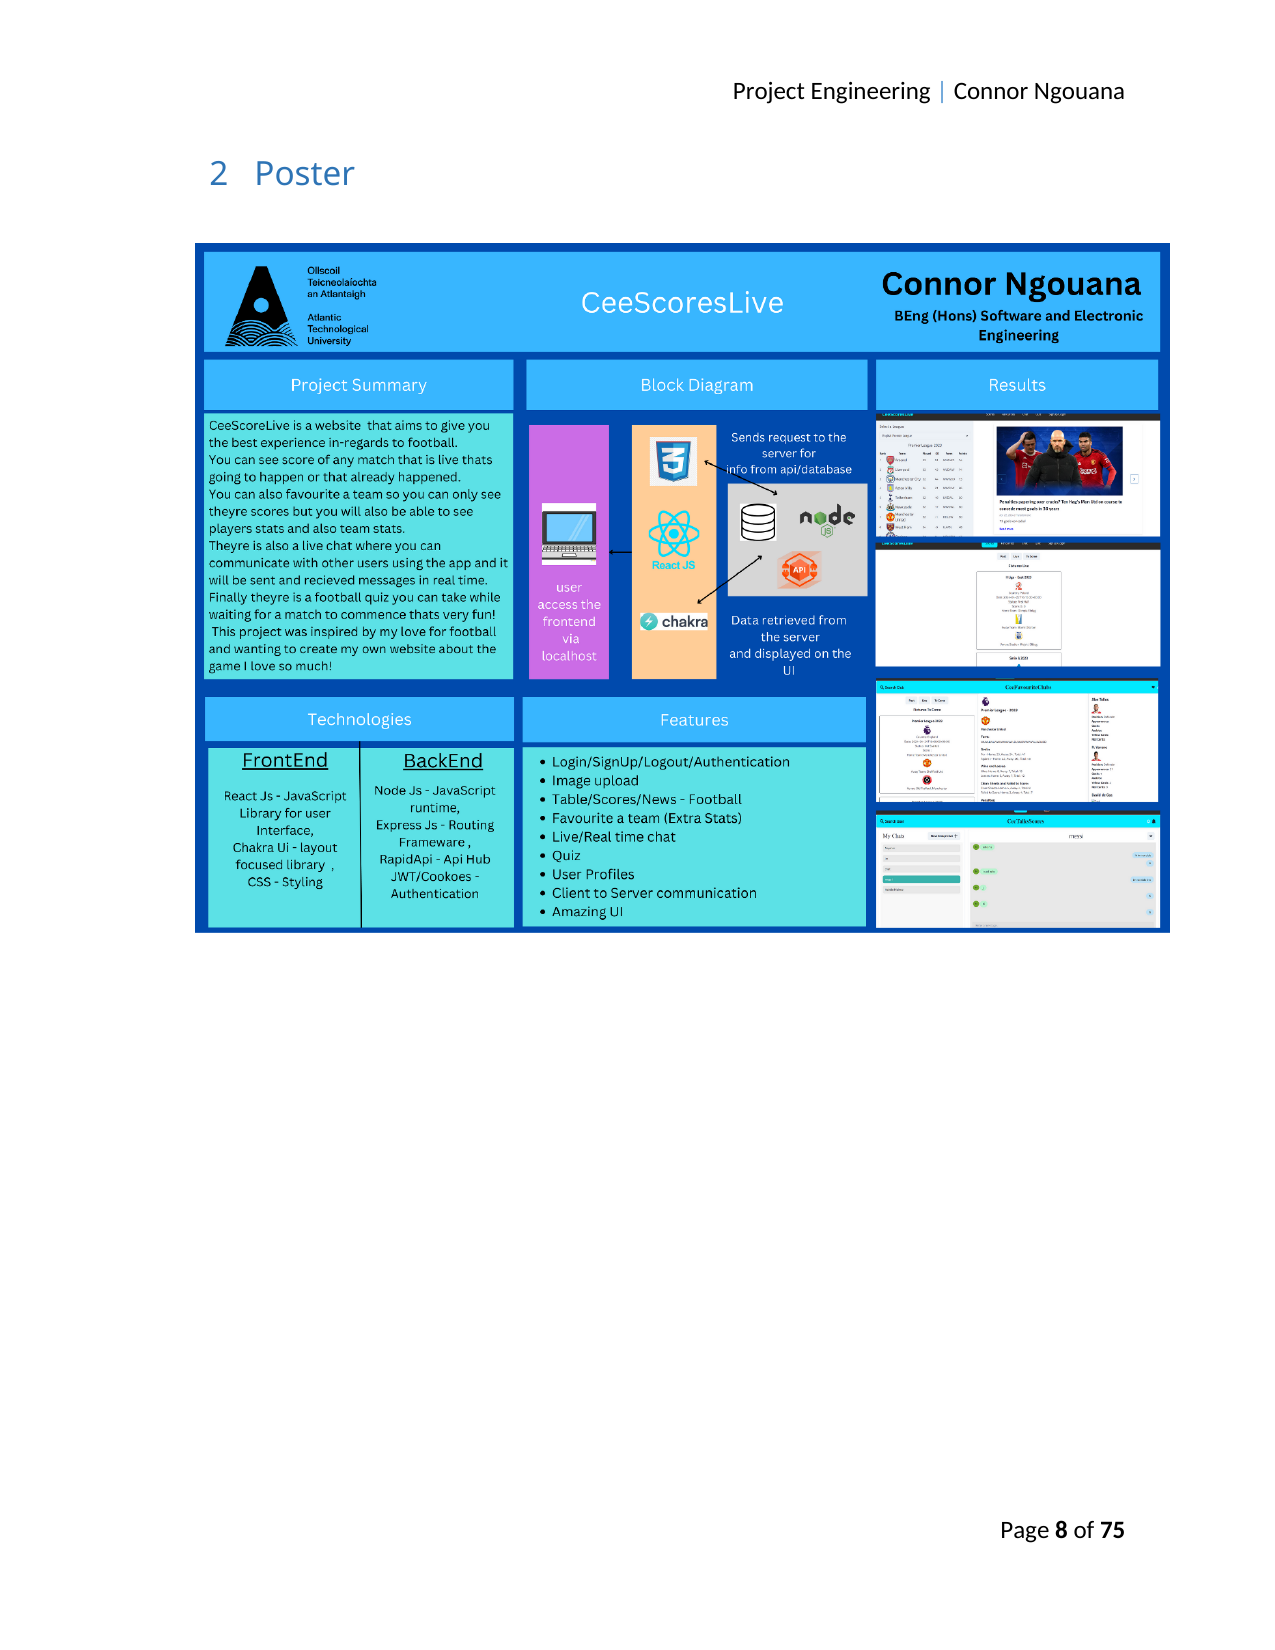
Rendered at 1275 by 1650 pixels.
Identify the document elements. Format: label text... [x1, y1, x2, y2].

picture [195, 243, 1170, 933]
subtitle Poster [209, 150, 1125, 195]
